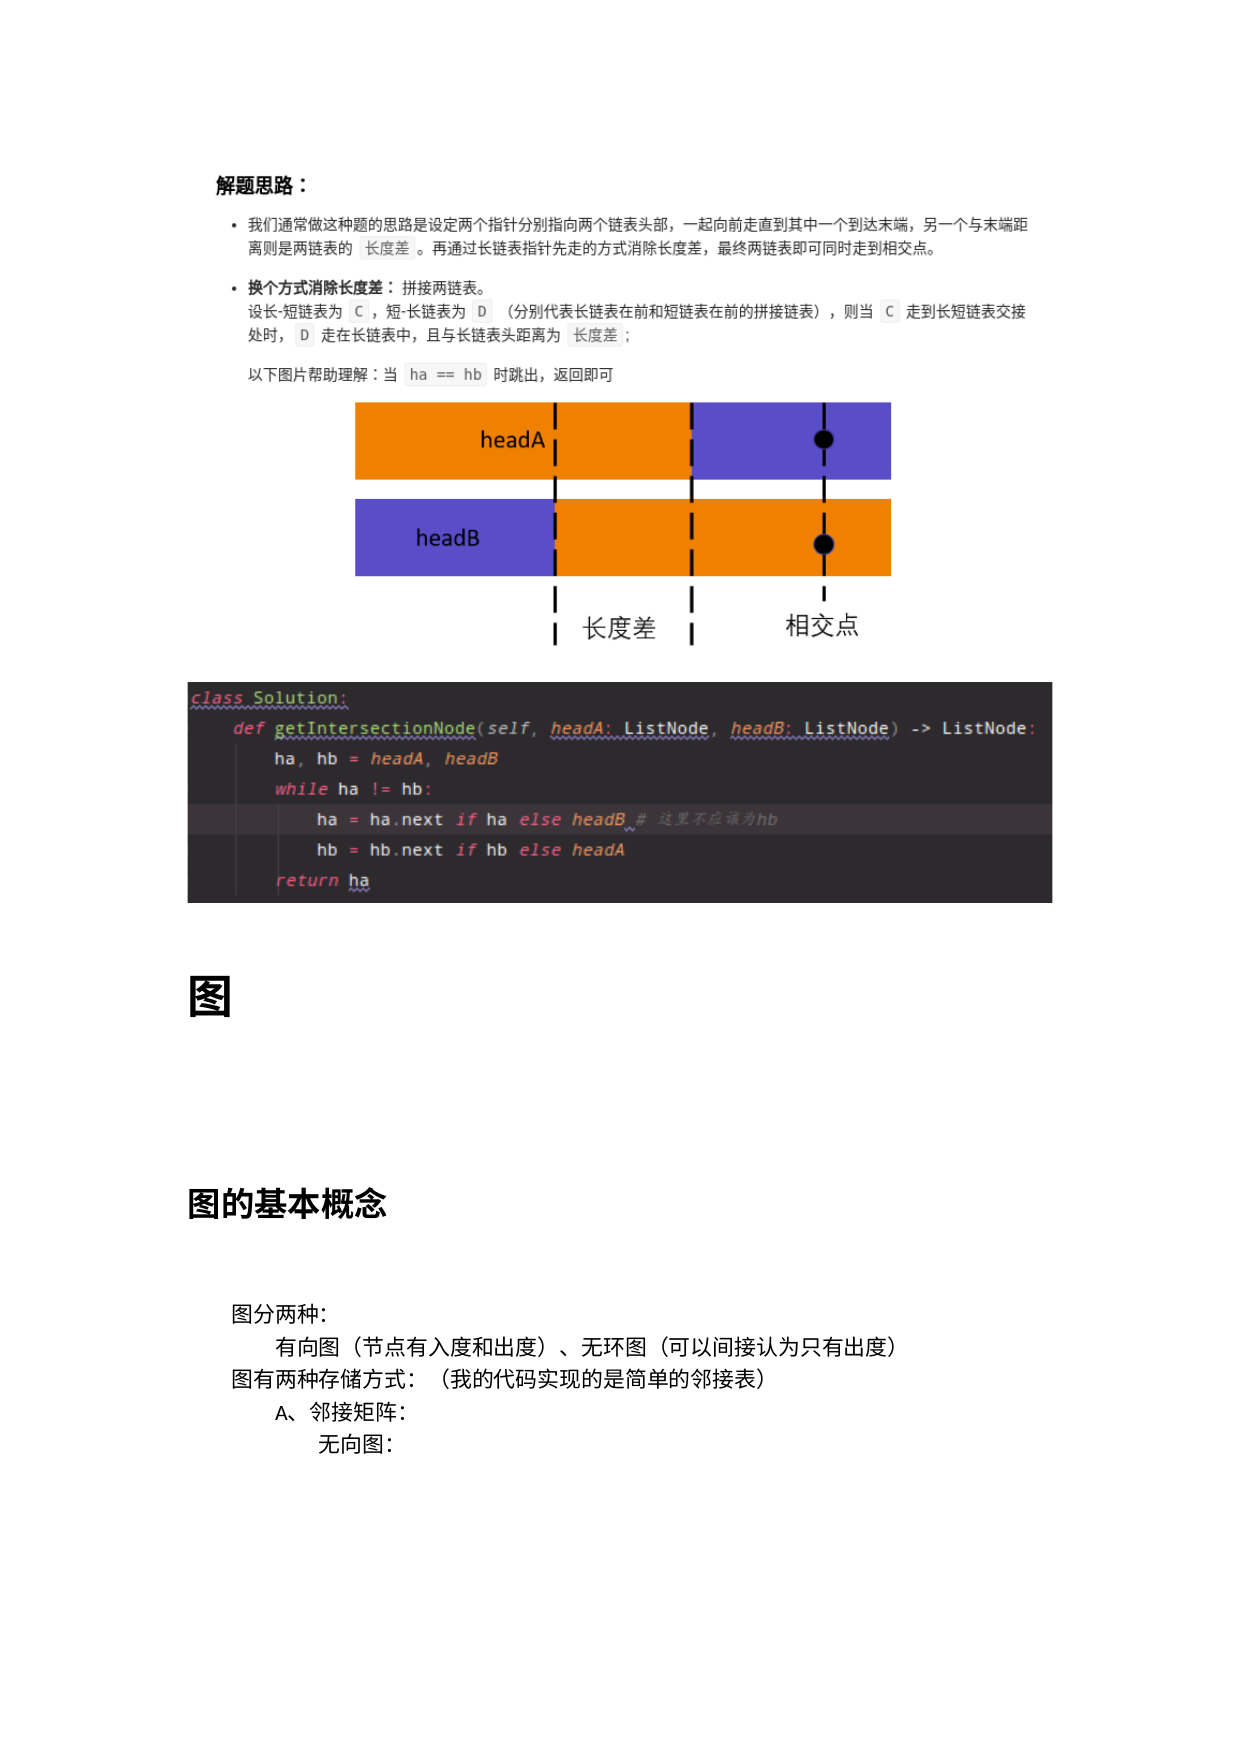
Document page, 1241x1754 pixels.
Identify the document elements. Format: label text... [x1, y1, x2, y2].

list 无向图： [275, 1427, 1053, 1459]
picture [187, 162, 1053, 661]
list 有向图（节点有入度和出度）、无环图（可以间接认为只有出度） [231, 1329, 1053, 1362]
list 图有两种存储方式：（我的代码实现的是简单的邻接表） [187, 1362, 1053, 1394]
list 图分两种： [187, 1297, 1053, 1329]
subtitle 图的基本概念 [187, 1169, 1053, 1234]
picture [187, 682, 1053, 903]
subtitle 图 [187, 945, 1053, 1042]
list A、邻接矩阵： [231, 1394, 1053, 1427]
